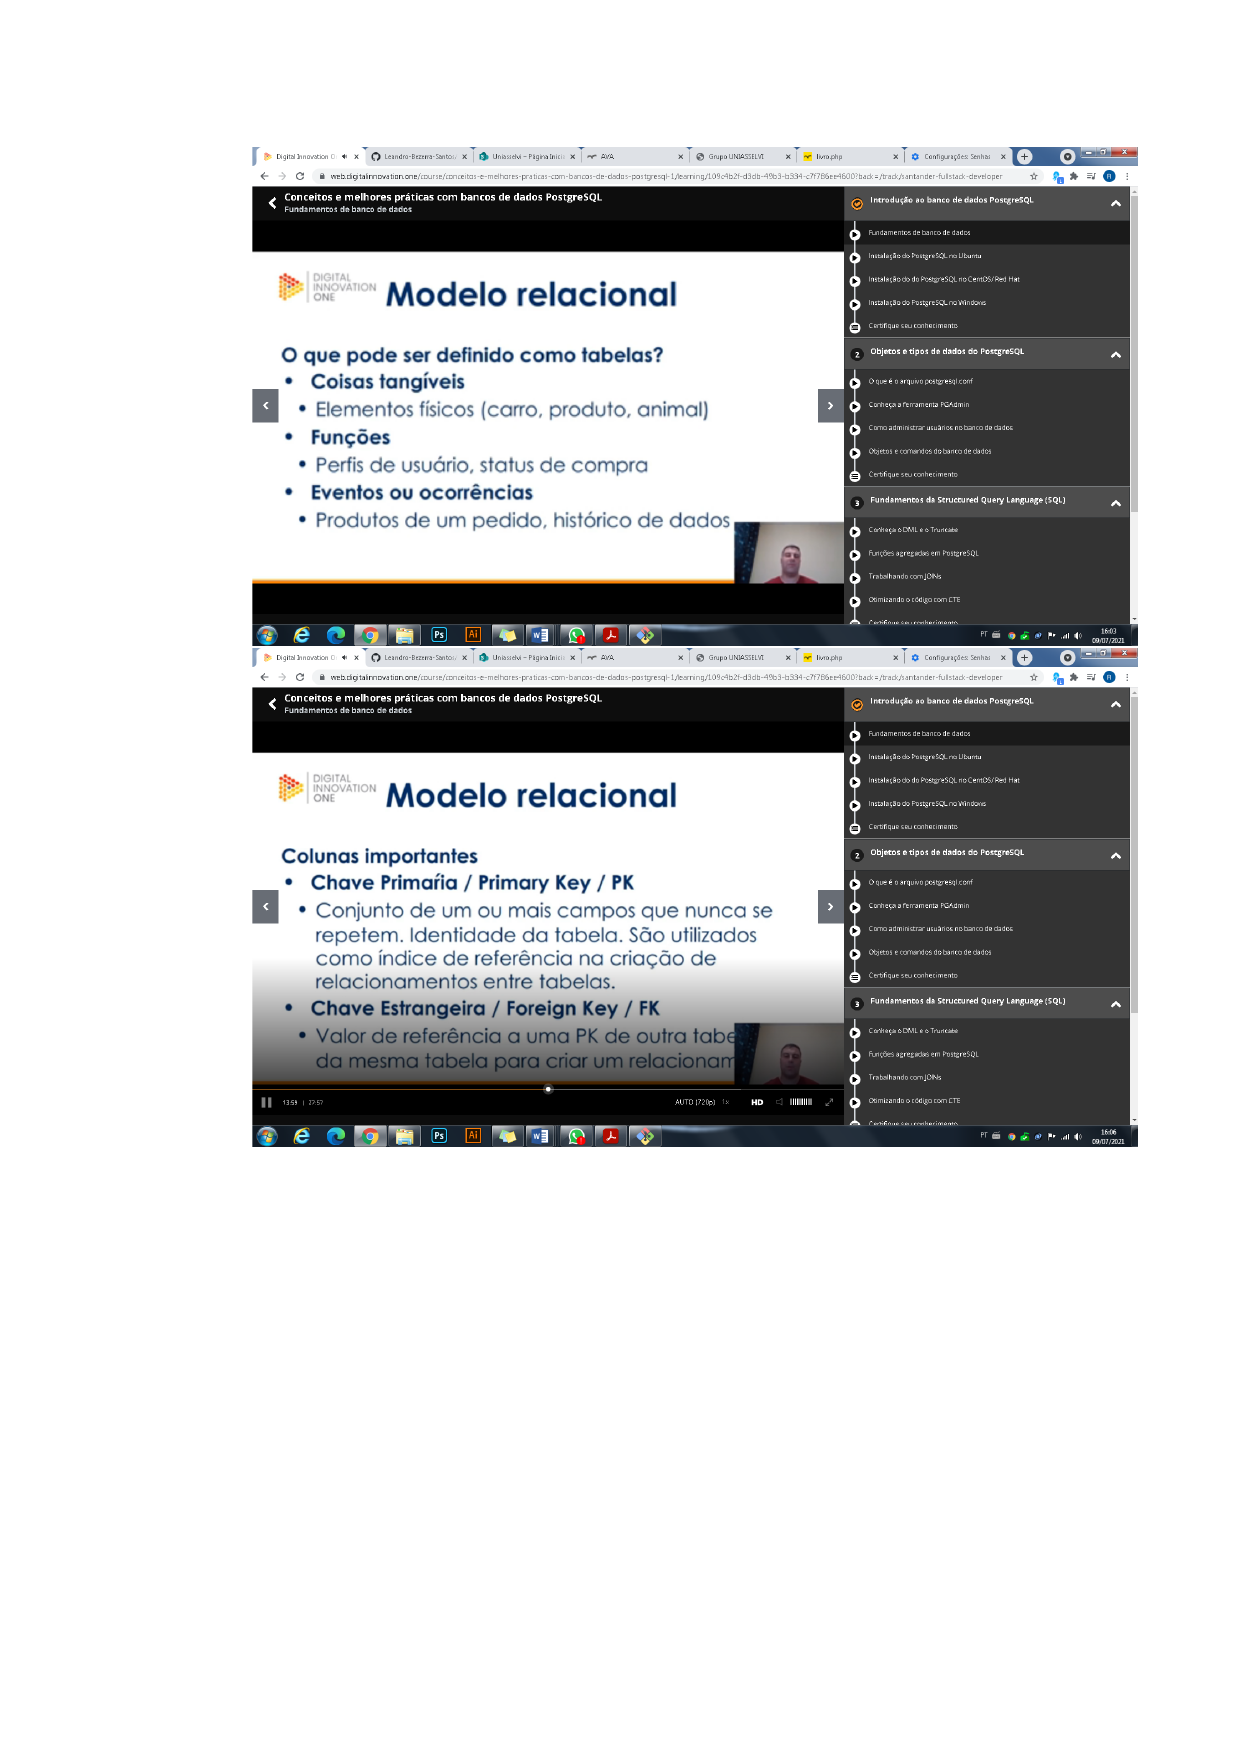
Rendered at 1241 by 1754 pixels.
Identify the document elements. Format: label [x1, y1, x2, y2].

picture [252, 648, 1138, 1147]
picture [252, 147, 1138, 646]
